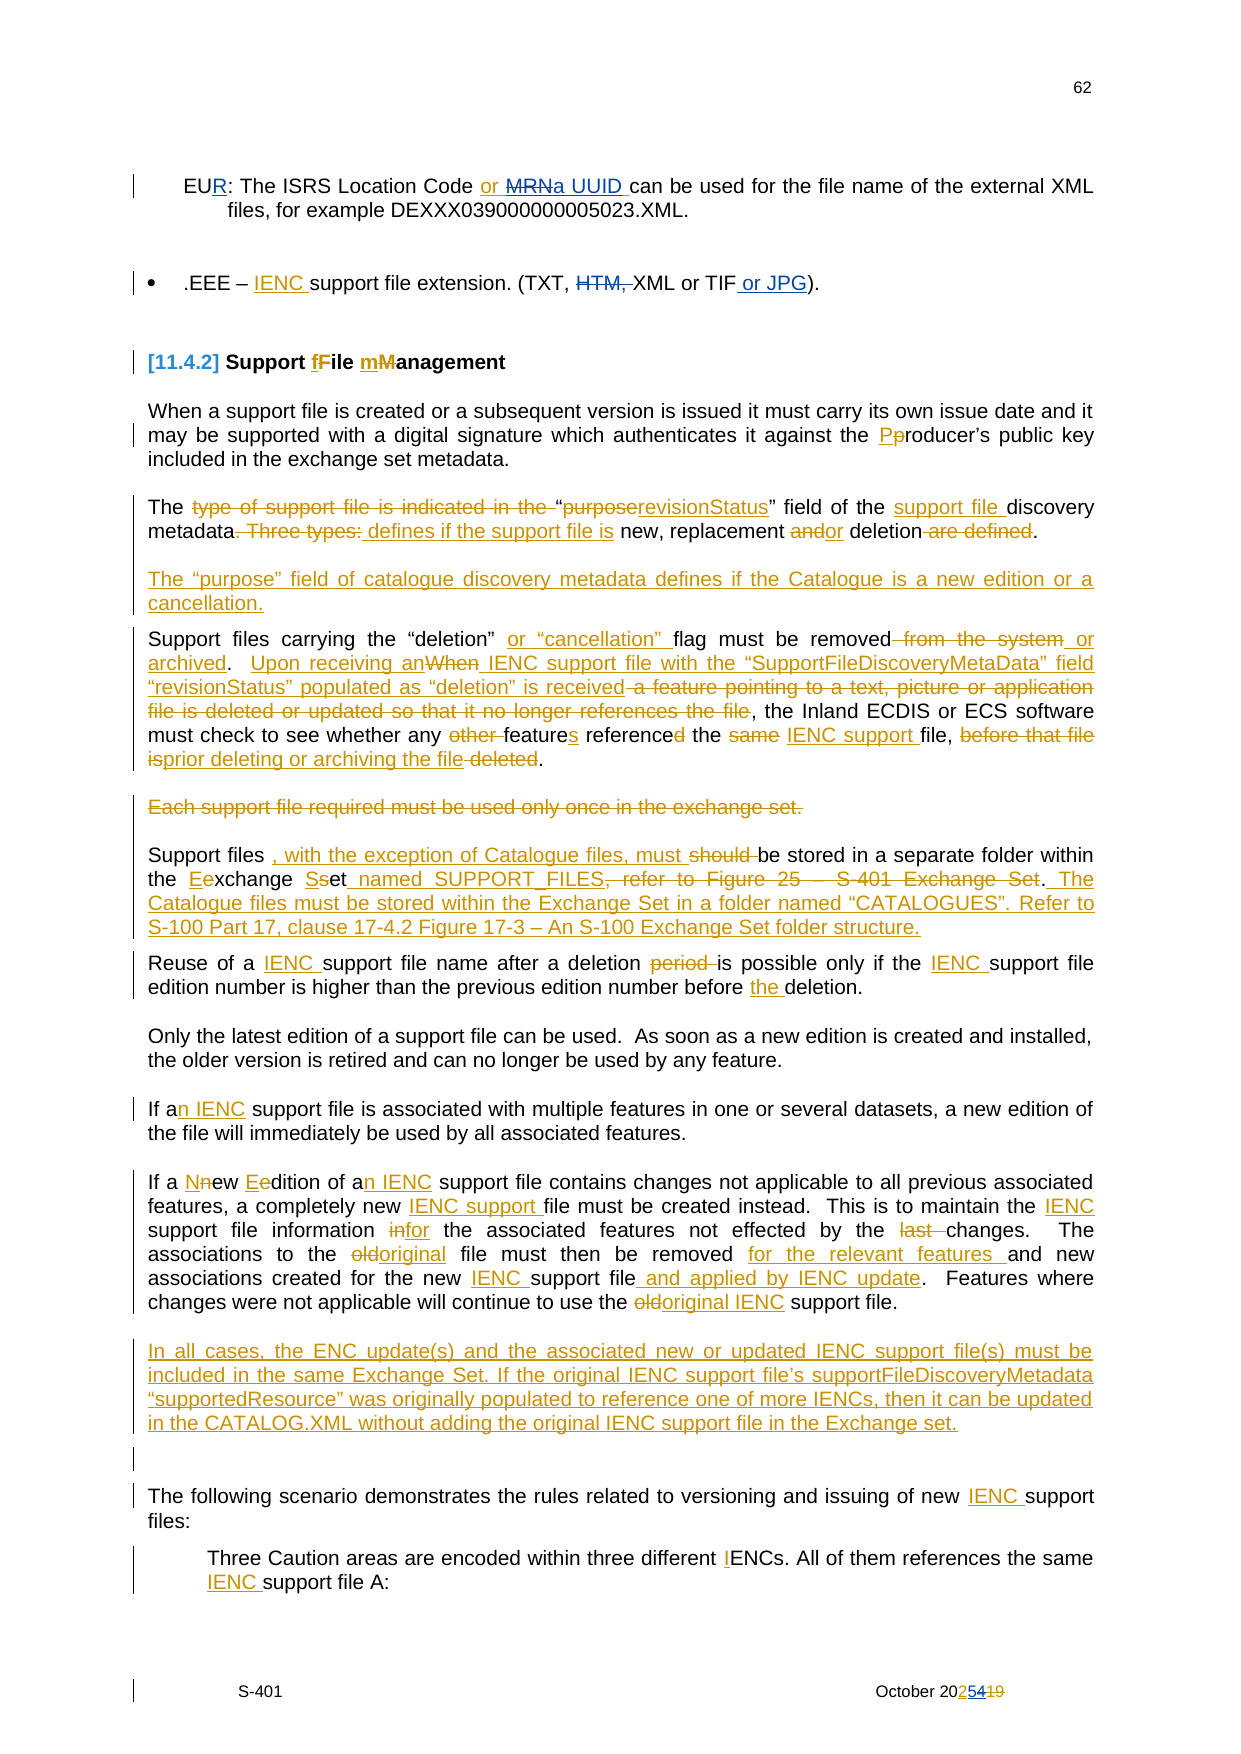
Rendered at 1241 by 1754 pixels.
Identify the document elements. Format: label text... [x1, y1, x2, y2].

list .EEE – support file extension. (TXT, XML or TIF). [148, 271, 1094, 295]
text Support files be stored in a separate folder within the xchange et. [148, 843, 1094, 912]
text Three Caution areas are encoded within three different ENCs. All of them references the same support file A: [207, 1546, 1094, 1594]
text Support files be stored in a separate folder within the xchange et. [148, 913, 1094, 938]
text Support files carrying the “deletion” flag must be removed. , the Inland ECDIS or ECS software must check to see whether any feature reference the file, . [148, 627, 1094, 771]
text When a support file is created or a subsequent version is issued it must carry its own issue date and it may be supported with a digital signature which authenticates it against the roducer’s public key included in the exchange set metadata. [148, 399, 1094, 471]
text EU: The ISRS Location Code can be used for the file name of the external XML files, for example DEXXX039000000005023.XML. [183, 174, 1094, 222]
text The following scenario demonstrates the rules related to versioning and issuing of new support files: [148, 1483, 1094, 1533]
text The “” field of the discovery metadata new, replacement deletion. [148, 495, 1094, 543]
subtitle Support ile anagement [148, 350, 1094, 374]
text Reuse of a support file name after a deletion is possible only if the support file edition number is higher than the previous edition number before deletion. [148, 951, 1094, 999]
text If a ew dition of a support file contains changes not applicable to all previous associated features, a completely new file must be created instead. This is to maintain the support file information the associated features not effected by the changes. The associations to the file must then be removed and new associations created for the new support file. Features where changes were not applicable will continue to use the support file. [148, 1170, 1094, 1313]
text If a support file is associated with multiple features in one or several datasets, a new edition of the file will immediately be used by all associated features. [148, 1097, 1094, 1145]
text Only the latest edition of a support file can be used. As soon as a new edition is created and installed, the older version is retired and can no longer be used by any feature. [148, 1024, 1094, 1072]
